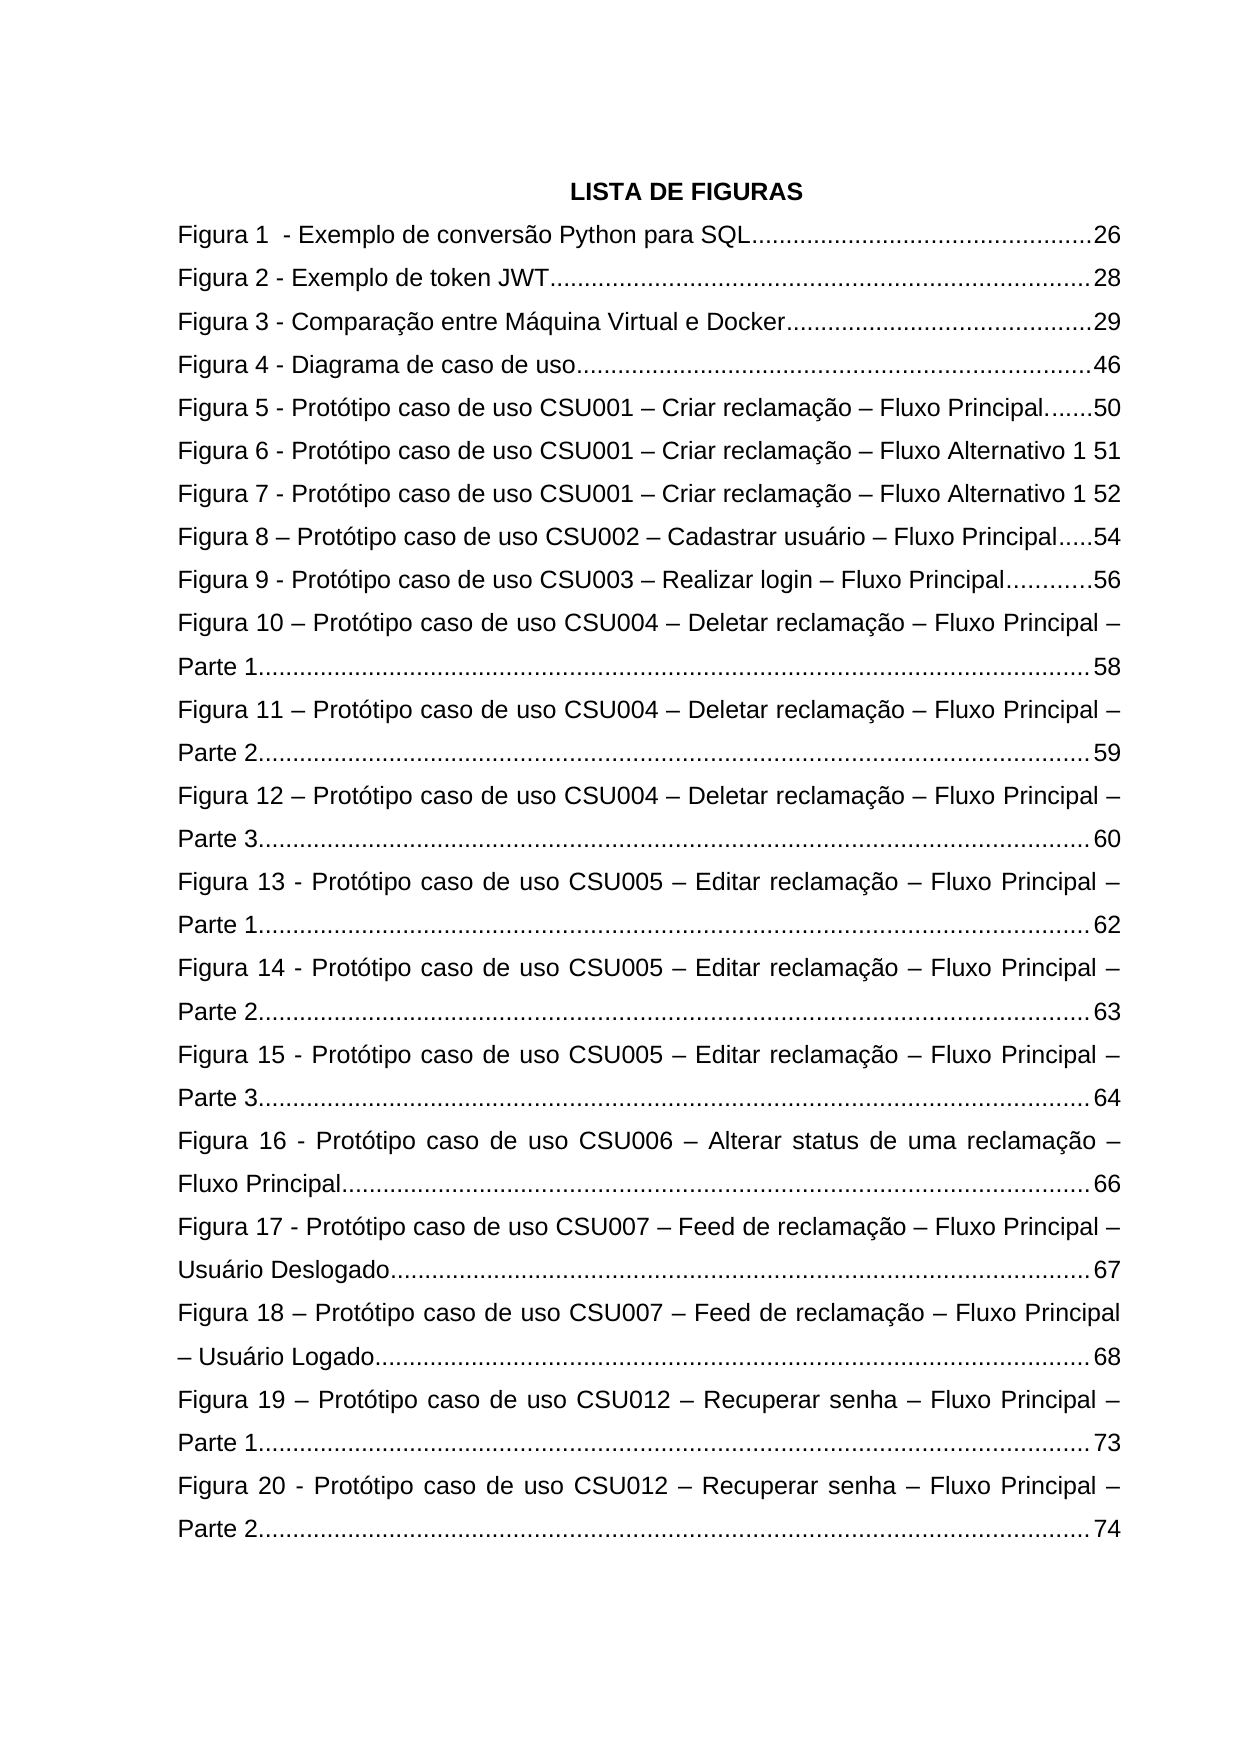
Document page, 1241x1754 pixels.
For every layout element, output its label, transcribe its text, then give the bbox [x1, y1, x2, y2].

text Figura 5 - Protótipo caso de uso CSU001 – Criar reclamação – Fluxo Principal. 50 [177, 393, 1122, 422]
text Figura 10 – Protótipo caso de uso CSU004 – Deletar reclamação – Fluxo Principal – Parte 1 58 [177, 608, 1122, 680]
text Figura 17 - Protótipo caso de uso CSU007 – Feed de reclamação – Fluxo Principal – Usuário Deslogado 67 [177, 1212, 1122, 1284]
text Figura 3 - Comparação entre Máquina Virtual e Docker 29 [177, 307, 1122, 335]
text Figura 20 - Protótipo caso de uso CSU012 – Recuperar senha – Fluxo Principal – Parte 2 74 [177, 1471, 1122, 1543]
text Figura 14 - Protótipo caso de uso CSU005 – Editar reclamação – Fluxo Principal – Parte 2 63 [177, 953, 1122, 1025]
text Figura 1 - Exemplo de conversão Python para SQL 26 [177, 220, 1122, 249]
text Figura 2 - Exemplo de token JWT 28 [177, 263, 1122, 292]
text Figura 7 - Protótipo caso de uso CSU001 – Criar reclamação – Fluxo Alternativo 1 52 [177, 479, 1122, 508]
text Figura 19 – Protótipo caso de uso CSU012 – Recuperar senha – Fluxo Principal – Parte 1 73 [177, 1385, 1122, 1457]
text Figura 15 - Protótipo caso de uso CSU005 – Editar reclamação – Fluxo Principal – Parte 3 64 [177, 1040, 1122, 1112]
text Figura 9 - Protótipo caso de uso CSU003 – Realizar login – Fluxo Principal 56 [177, 565, 1122, 594]
text Figura 6 - Protótipo caso de uso CSU001 – Criar reclamação – Fluxo Alternativo 1 51 [177, 436, 1122, 465]
text Figura 12 – Protótipo caso de uso CSU004 – Deletar reclamação – Fluxo Principal – Parte 3 60 [177, 781, 1122, 853]
text Figura 4 - Diagrama de caso de uso 46 [177, 350, 1122, 378]
text Figura 8 – Protótipo caso de uso CSU002 – Cadastrar usuário – Fluxo Principal 54 [177, 522, 1122, 551]
text Figura 13 - Protótipo caso de uso CSU005 – Editar reclamação – Fluxo Principal – Parte 1 62 [177, 867, 1122, 939]
text Figura 16 - Protótipo caso de uso CSU006 – Alterar status de uma reclamação – Fluxo Principal 66 [177, 1126, 1122, 1198]
text Figura 11 – Protótipo caso de uso CSU004 – Deletar reclamação – Fluxo Principal – Parte 2 59 [177, 695, 1122, 767]
text Figura 18 – Protótipo caso de uso CSU007 – Feed de reclamação – Fluxo Principal – Usuário Logado 68 [177, 1298, 1122, 1370]
text LISTA DE FIGURAS [177, 177, 1122, 206]
